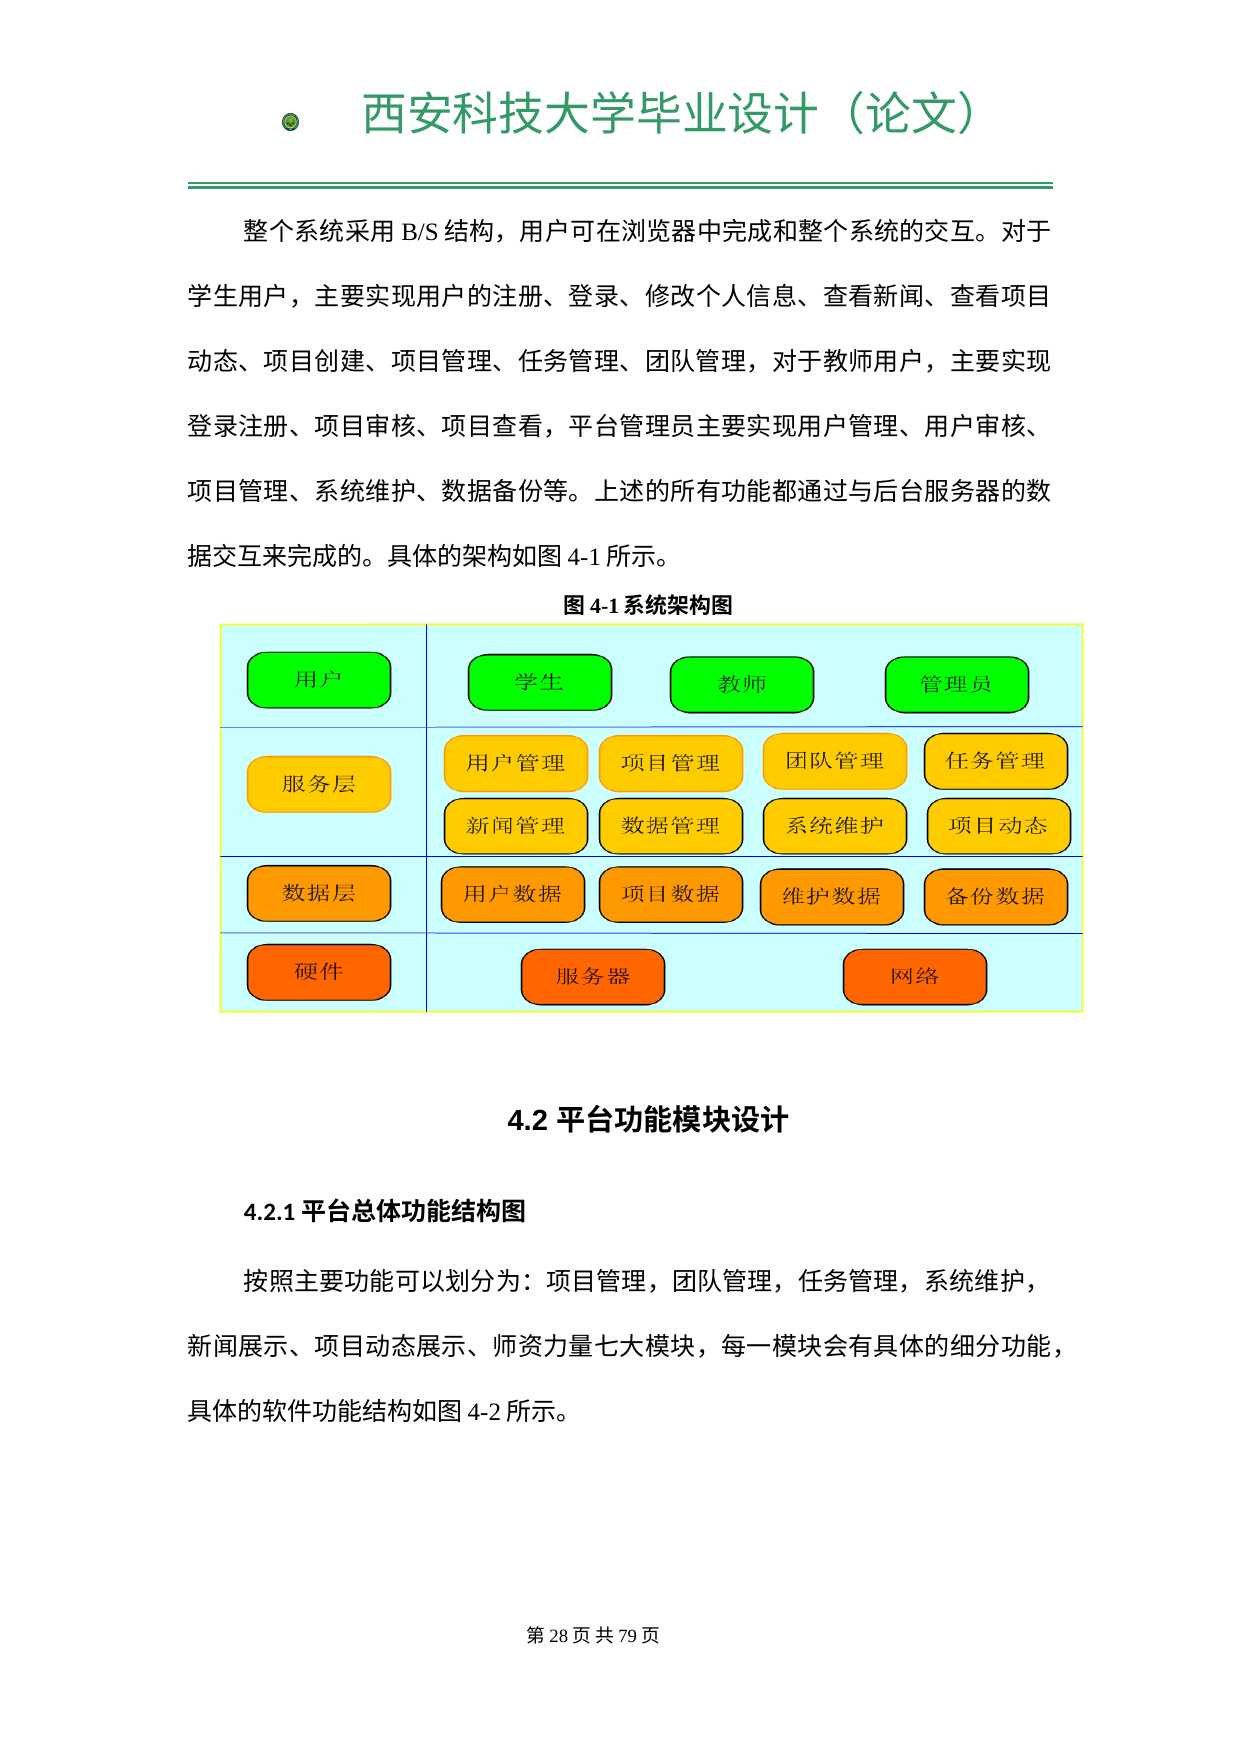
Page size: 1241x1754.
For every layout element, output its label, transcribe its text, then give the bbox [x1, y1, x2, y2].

picture [218, 622, 1084, 1014]
text 按照主要功能可以划分为：项目管理，团队管理，任务管理，系统维护，新闻展示、项目动态展示、师资力量七大模块，每一模块会有具体的细分功能，具体的软件功能结构如图4-2所示。 [187, 1247, 1053, 1442]
subtitle 4.2.1 平台总体功能结构图 [187, 1177, 1053, 1242]
picture [282, 113, 299, 131]
text 整个系统采用B/S结构，用户可在浏览器中完成和整个系统的交互。对于学生用户，主要实现用户的注册、登录、修改个人信息、查看新闻、查看项目动态、项目创建、项目管理、任务管理、团队管理，对于教师用户，主要实现登录注册、项目审核、项目查看，平台管理员主要实现用户管理、用户审核、项目管理、系统维护、数据备份等。上述的所有功能都通过与后台服务器的数据交互来完成的。具体的架构如图4-1所示。 [187, 197, 1053, 587]
text 图4-1系统架构图 [187, 587, 1053, 620]
